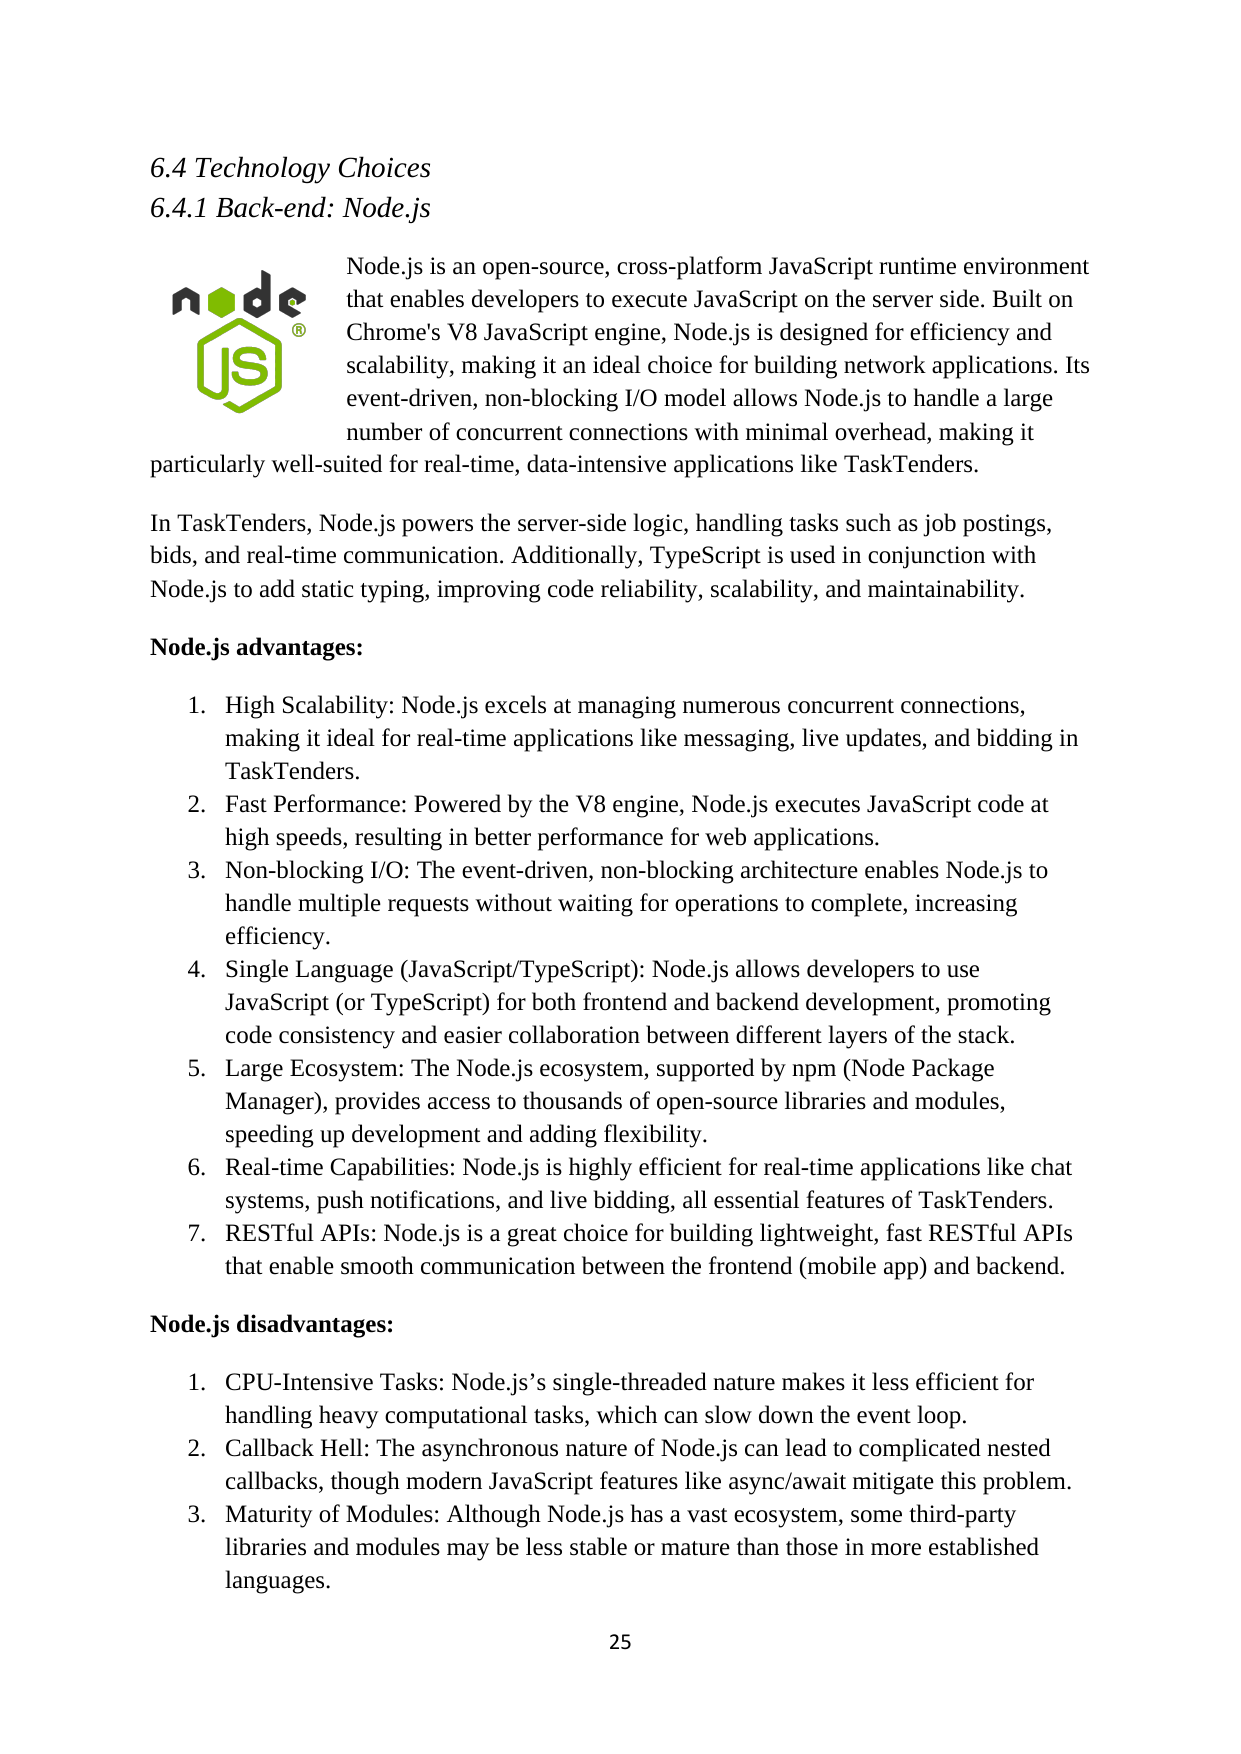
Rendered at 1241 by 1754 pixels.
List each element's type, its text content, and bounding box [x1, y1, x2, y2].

subtitle 6.4 Technology Choices [150, 150, 1090, 183]
text Node.js advantages: [150, 632, 1090, 660]
list Fast Performance: Powered by the V8 engine, Node.js executes JavaScript code at high speeds, resulting in better performance for web applications. [187, 789, 1090, 851]
list High Scalability: Node.js excels at managing numerous concurrent connections, making it ideal for real-time applications like messaging, live updates, and bidding in TaskTenders. [187, 690, 1090, 784]
list Single Language (JavaScript/TypeScript): Node.js allows developers to use JavaScript (or TypeScript) for both frontend and backend development, promoting code consistency and easier collaboration between different layers of the stack. [187, 954, 1090, 1049]
list Maturity of Modules: Although Node.js has a vast ecosystem, some third-party libraries and modules may be less stable or mature than those in more established languages. [187, 1499, 1090, 1594]
list CPU-Intensive Tasks: Node.js’s single-threaded nature makes it less efficient for handling heavy computational tasks, which can slow down the event loop. [187, 1367, 1090, 1429]
list Real-time Capabilities: Node.js is highly efficient for real-time applications like chat systems, push notifications, and live bidding, all essential features of TaskTenders. [187, 1152, 1090, 1214]
list Non-blocking I/O: The event-driven, non-blocking architecture enables Node.js to handle multiple requests without waiting for operations to complete, increasing efficiency. [187, 855, 1090, 949]
text Node.js disadvantages: [150, 1309, 1090, 1338]
text In TaskTenders, Node.js powers the server-side logic, handling tasks such as job postings, bids, and real-time communication. Additionally, TypeScript is used in conjunction with Node.js to add static typing, improving code reliability, scalability, and maintainability. [150, 508, 1090, 602]
subtitle 6.4.1 Back-end: Node.js [150, 190, 1090, 224]
picture [150, 252, 328, 430]
text Node.js is an open-source, cross-platform JavaScript runtime environment that enables developers to execute JavaScript on the server side. Built on Chrome's V8 JavaScript engine, Node.js is designed for efficiency and scalability, making it an ideal choice for building network applications. Its event-driven, non-blocking I/O model allows Node.js to handle a large number of concurrent connections with minimal overhead, making it particularly well-suited for real-time, data-intensive applications like TaskTenders. [150, 251, 1090, 478]
list RESTful APIs: Node.js is a great choice for building lightweight, fast RESTful APIs that enable smooth communication between the frontend (mobile app) and backend. [187, 1218, 1090, 1280]
list Large Ecosystem: The Node.js ecosystem, supported by npm (Node Package Manager), provides access to thousands of open-source libraries and modules, speeding up development and adding flexibility. [187, 1053, 1090, 1148]
list Callback Hell: The asynchronous nature of Node.js can lead to complicated nested callbacks, though modern JavaScript features like async/await mitigate this problem. [187, 1433, 1090, 1495]
